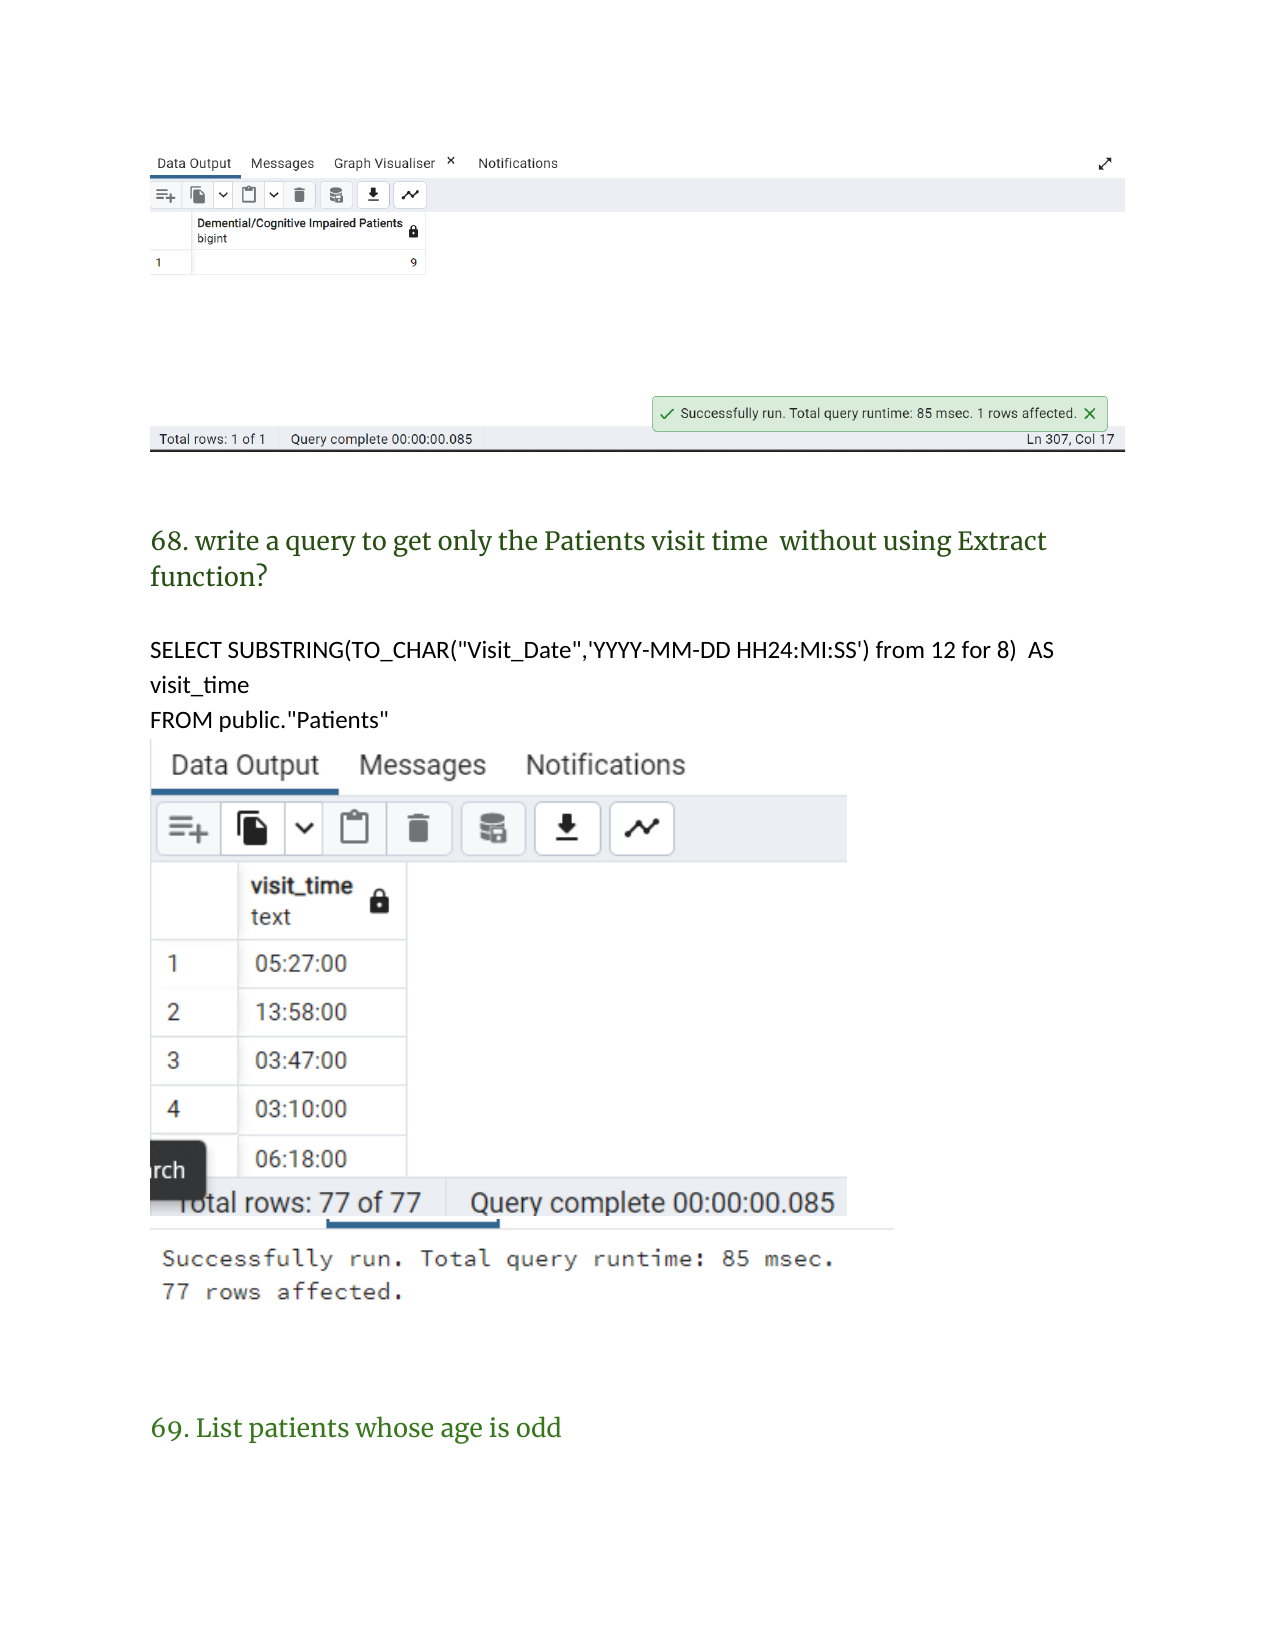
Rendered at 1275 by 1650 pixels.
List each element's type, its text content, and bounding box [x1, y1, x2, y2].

text SELECT SUBSTRING(TO_CHAR("Visit_Date",'YYYY-MM-DD HH24:MI:SS') from 12 for 8) AS visit_time [150, 634, 1125, 700]
picture [150, 150, 1125, 452]
picture [150, 739, 847, 1216]
text 69. List patients whose age is odd [150, 1412, 1125, 1444]
picture [150, 1219, 894, 1339]
text 68. write a query to get only the Patients visit time without using Extract function? [150, 526, 1125, 593]
text FROM public."Patients" [150, 704, 1125, 735]
